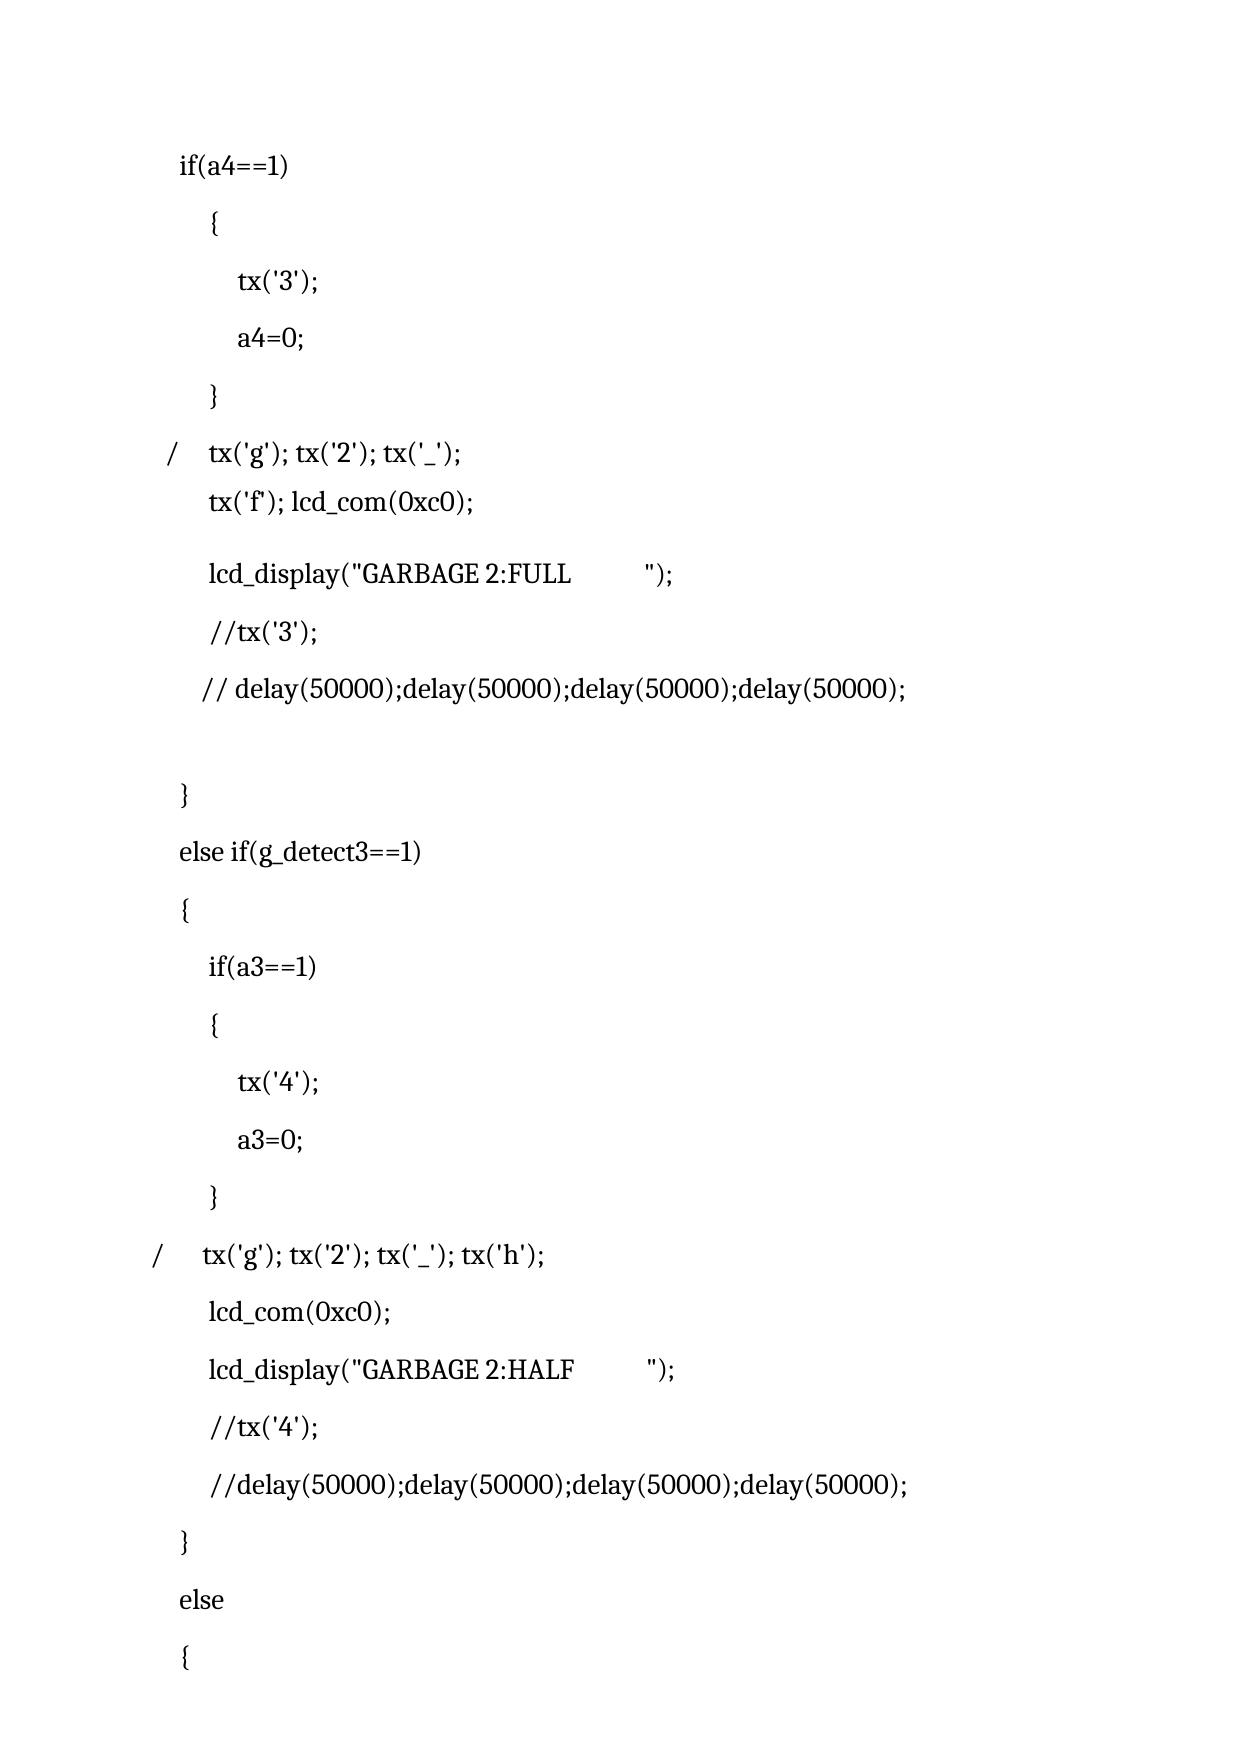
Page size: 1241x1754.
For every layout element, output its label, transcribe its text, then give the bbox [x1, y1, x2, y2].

text { [179, 1641, 1090, 1674]
text tx('3'); [237, 264, 1090, 298]
text //delay(50000);delay(50000);delay(50000);delay(50000); [208, 1468, 1090, 1502]
text a3=0; [237, 1123, 1090, 1157]
text } [179, 1526, 1090, 1559]
text else [179, 1583, 1090, 1617]
text //tx('4'); [208, 1411, 1090, 1444]
text //tx('3'); [208, 615, 1090, 649]
text // delay(50000);delay(50000);delay(50000);delay(50000); [200, 673, 1090, 706]
text lcd_display("GARBAGE 2:HALF "); [208, 1353, 1090, 1387]
text } [179, 778, 1090, 812]
text { [179, 893, 1090, 927]
list tx('g'); tx('2'); tx('_'); tx('f'); lcd_com(0xc0); [164, 437, 543, 519]
text tx('4'); [237, 1066, 1090, 1099]
text if(a3==1) [208, 951, 1090, 984]
text { [208, 1008, 1090, 1042]
list tx('g'); tx('2'); tx('_'); tx('h'); [150, 1238, 1090, 1272]
text lcd_com(0xc0); [208, 1296, 1090, 1329]
text lcd_display("GARBAGE 2:FULL "); [208, 558, 1090, 591]
text a4=0; [237, 322, 1090, 355]
text } [208, 379, 1090, 413]
text if(a4==1) [179, 149, 1090, 183]
text else if(g_detect3==1) [179, 836, 1090, 869]
text } [208, 1181, 1090, 1214]
text { [208, 207, 1090, 240]
